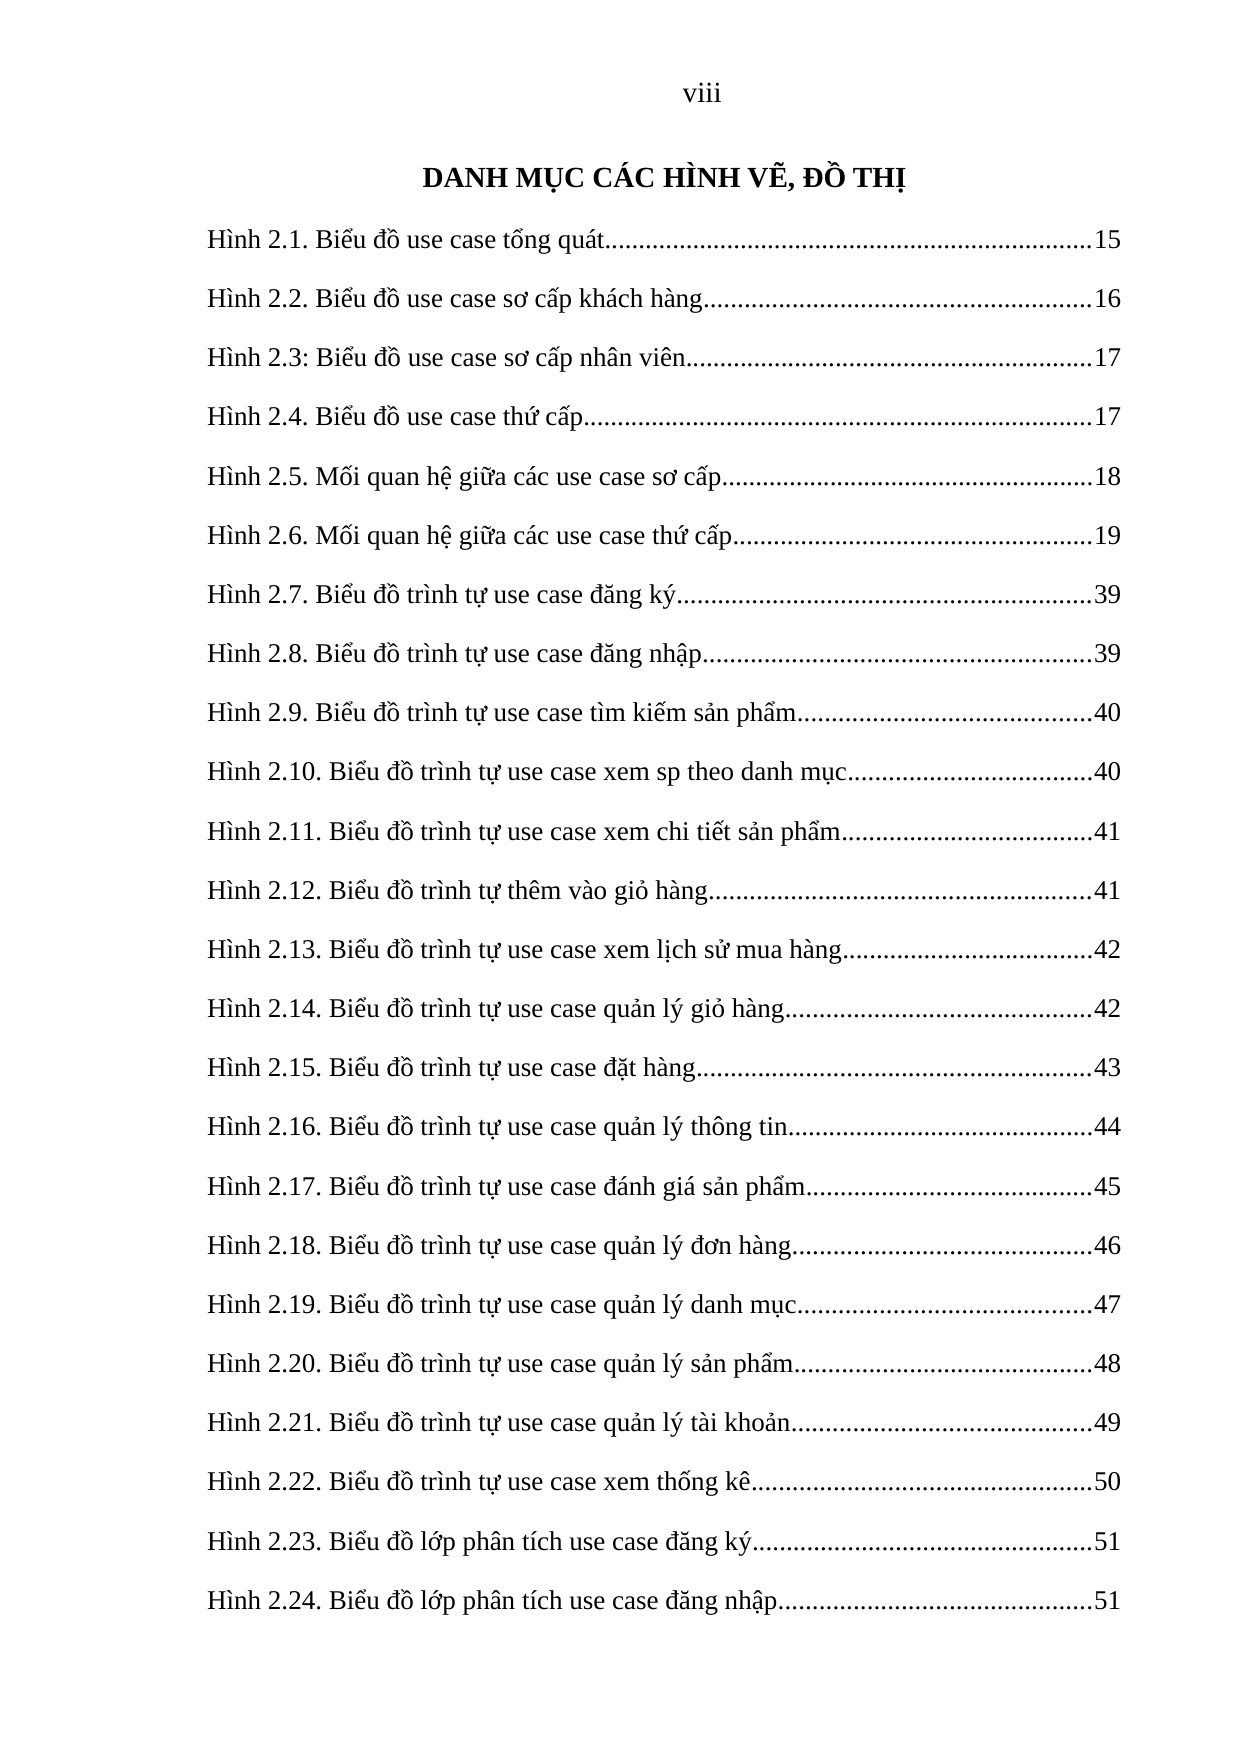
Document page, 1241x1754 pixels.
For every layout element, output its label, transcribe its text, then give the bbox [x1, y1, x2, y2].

text Hình 2.10. Biểu đồ trình tự use case xem sp theo danh mục 40 [207, 756, 1122, 787]
text Hình 2.20. Biểu đồ trình tự use case quản lý sản phẩm 48 [207, 1347, 1122, 1378]
text Hình 2.24. Biểu đồ lớp phân tích use case đăng nhập 51 [207, 1584, 1122, 1615]
text Hình 2.7. Biểu đồ trình tự use case đăng ký 39 [207, 578, 1122, 609]
subtitle DANH MỤC CÁC HÌNH VẼ, ĐỒ THỊ [207, 160, 1122, 194]
text Hình 2.5. Mối quan hệ giữa các use case sơ cấp 18 [207, 460, 1122, 491]
text Hình 2.15. Biểu đồ trình tự use case đặt hàng 43 [207, 1051, 1122, 1082]
text Hình 2.8. Biểu đồ trình tự use case đăng nhập 39 [207, 637, 1122, 668]
text Hình 2.18. Biểu đồ trình tự use case quản lý đơn hàng 46 [207, 1229, 1122, 1260]
text Hình 2.4. Biểu đồ use case thứ cấp 17 [207, 401, 1122, 432]
text Hình 2.14. Biểu đồ trình tự use case quản lý giỏ hàng 42 [207, 992, 1122, 1023]
text Hình 2.12. Biểu đồ trình tự thêm vào giỏ hàng 41 [207, 874, 1122, 905]
text Hình 2.1. Biểu đồ use case tổng quát 15 [207, 223, 1122, 254]
text Hình 2.19. Biểu đồ trình tự use case quản lý danh mục 47 [207, 1288, 1122, 1319]
text Hình 2.6. Mối quan hệ giữa các use case thứ cấp 19 [207, 519, 1122, 550]
text Hình 2.2. Biểu đồ use case sơ cấp khách hàng 16 [207, 282, 1122, 313]
text Hình 2.23. Biểu đồ lớp phân tích use case đăng ký 51 [207, 1525, 1122, 1556]
text Hình 2.22. Biểu đồ trình tự use case xem thống kê 50 [207, 1466, 1122, 1497]
text Hình 2.17. Biểu đồ trình tự use case đánh giá sản phẩm 45 [207, 1170, 1122, 1201]
text Hình 2.9. Biểu đồ trình tự use case tìm kiếm sản phẩm 40 [207, 696, 1122, 727]
text Hình 2.13. Biểu đồ trình tự use case xem lịch sử mua hàng 42 [207, 933, 1122, 964]
text Hình 2.16. Biểu đồ trình tự use case quản lý thông tin 44 [207, 1111, 1122, 1142]
text Hình 2.3: Biểu đồ use case sơ cấp nhân viên 17 [207, 341, 1122, 372]
text Hình 2.11. Biểu đồ trình tự use case xem chi tiết sản phẩm 41 [207, 815, 1122, 846]
text Hình 2.21. Biểu đồ trình tự use case quản lý tài khoản 49 [207, 1406, 1122, 1437]
